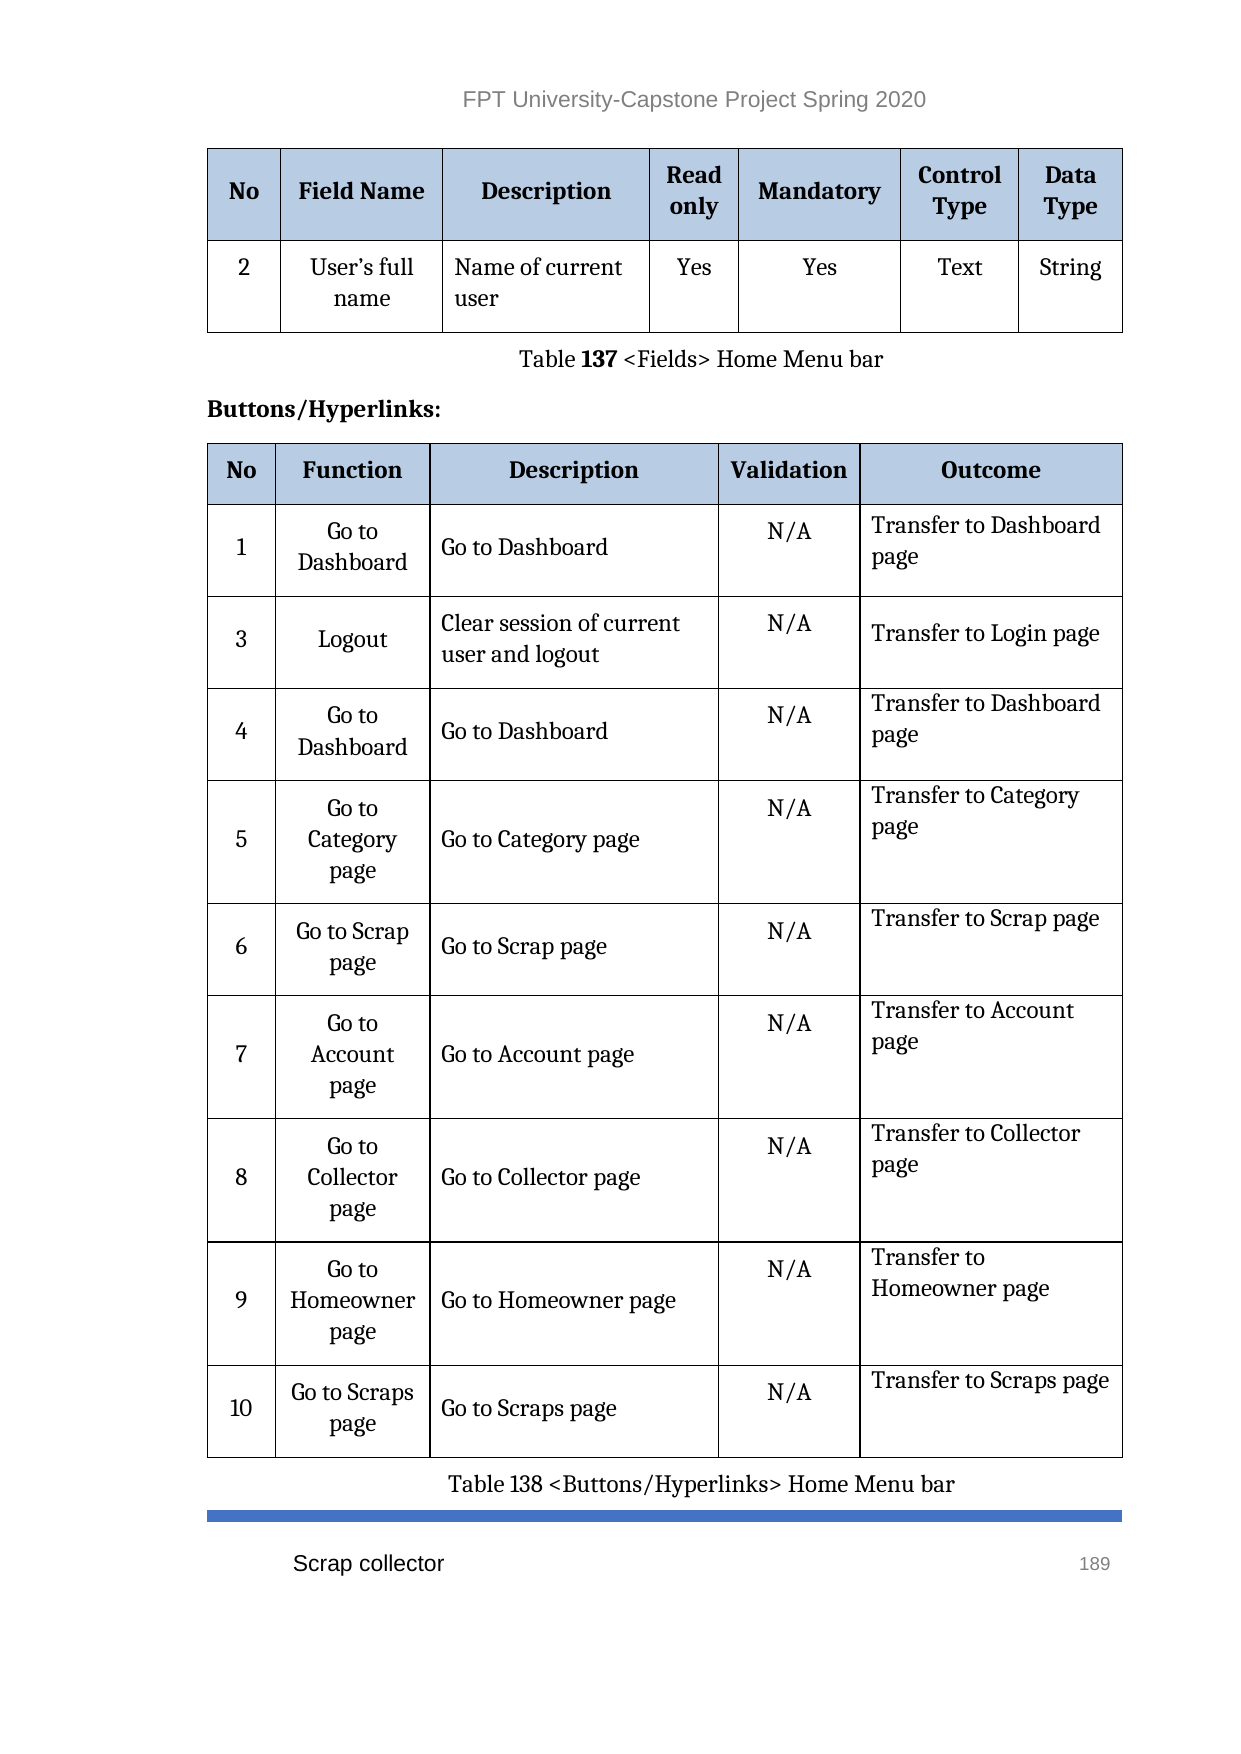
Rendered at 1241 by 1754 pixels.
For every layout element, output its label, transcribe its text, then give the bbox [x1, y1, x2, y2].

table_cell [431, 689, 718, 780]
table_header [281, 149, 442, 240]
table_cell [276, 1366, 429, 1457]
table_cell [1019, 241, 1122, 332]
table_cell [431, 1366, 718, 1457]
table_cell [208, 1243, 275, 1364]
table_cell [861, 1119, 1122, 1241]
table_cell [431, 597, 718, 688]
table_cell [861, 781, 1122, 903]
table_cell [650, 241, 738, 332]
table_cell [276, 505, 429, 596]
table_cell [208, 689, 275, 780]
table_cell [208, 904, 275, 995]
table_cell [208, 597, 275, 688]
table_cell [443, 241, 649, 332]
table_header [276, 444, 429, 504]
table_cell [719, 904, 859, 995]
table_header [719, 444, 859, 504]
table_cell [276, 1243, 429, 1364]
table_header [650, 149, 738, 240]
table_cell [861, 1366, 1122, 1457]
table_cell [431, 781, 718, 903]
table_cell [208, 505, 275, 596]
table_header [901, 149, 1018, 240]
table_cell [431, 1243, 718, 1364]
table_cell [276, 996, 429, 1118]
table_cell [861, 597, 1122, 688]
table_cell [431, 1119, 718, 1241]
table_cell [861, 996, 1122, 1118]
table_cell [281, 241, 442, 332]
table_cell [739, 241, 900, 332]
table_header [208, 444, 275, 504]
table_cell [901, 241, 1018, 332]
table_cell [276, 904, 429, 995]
text Buttons/Hyperlinks: [207, 395, 1122, 424]
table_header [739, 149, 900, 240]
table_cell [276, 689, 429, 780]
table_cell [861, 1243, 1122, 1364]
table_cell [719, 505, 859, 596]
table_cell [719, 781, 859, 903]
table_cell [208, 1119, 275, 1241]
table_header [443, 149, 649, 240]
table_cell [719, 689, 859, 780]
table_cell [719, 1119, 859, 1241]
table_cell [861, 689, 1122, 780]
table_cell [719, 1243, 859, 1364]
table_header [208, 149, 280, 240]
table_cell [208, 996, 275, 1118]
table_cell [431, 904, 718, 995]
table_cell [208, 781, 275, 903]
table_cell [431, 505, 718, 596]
text Table 137 <Fields> Home Menu bar [207, 345, 1122, 374]
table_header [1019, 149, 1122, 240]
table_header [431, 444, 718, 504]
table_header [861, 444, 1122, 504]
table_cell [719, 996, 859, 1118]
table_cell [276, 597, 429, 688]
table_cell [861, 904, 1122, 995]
text Table <Buttons/Hyperlinks> Home Menu bar [207, 1470, 1122, 1499]
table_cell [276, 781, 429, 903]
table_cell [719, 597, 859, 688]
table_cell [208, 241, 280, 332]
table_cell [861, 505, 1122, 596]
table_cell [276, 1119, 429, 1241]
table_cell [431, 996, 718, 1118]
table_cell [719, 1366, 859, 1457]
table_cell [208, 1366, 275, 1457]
